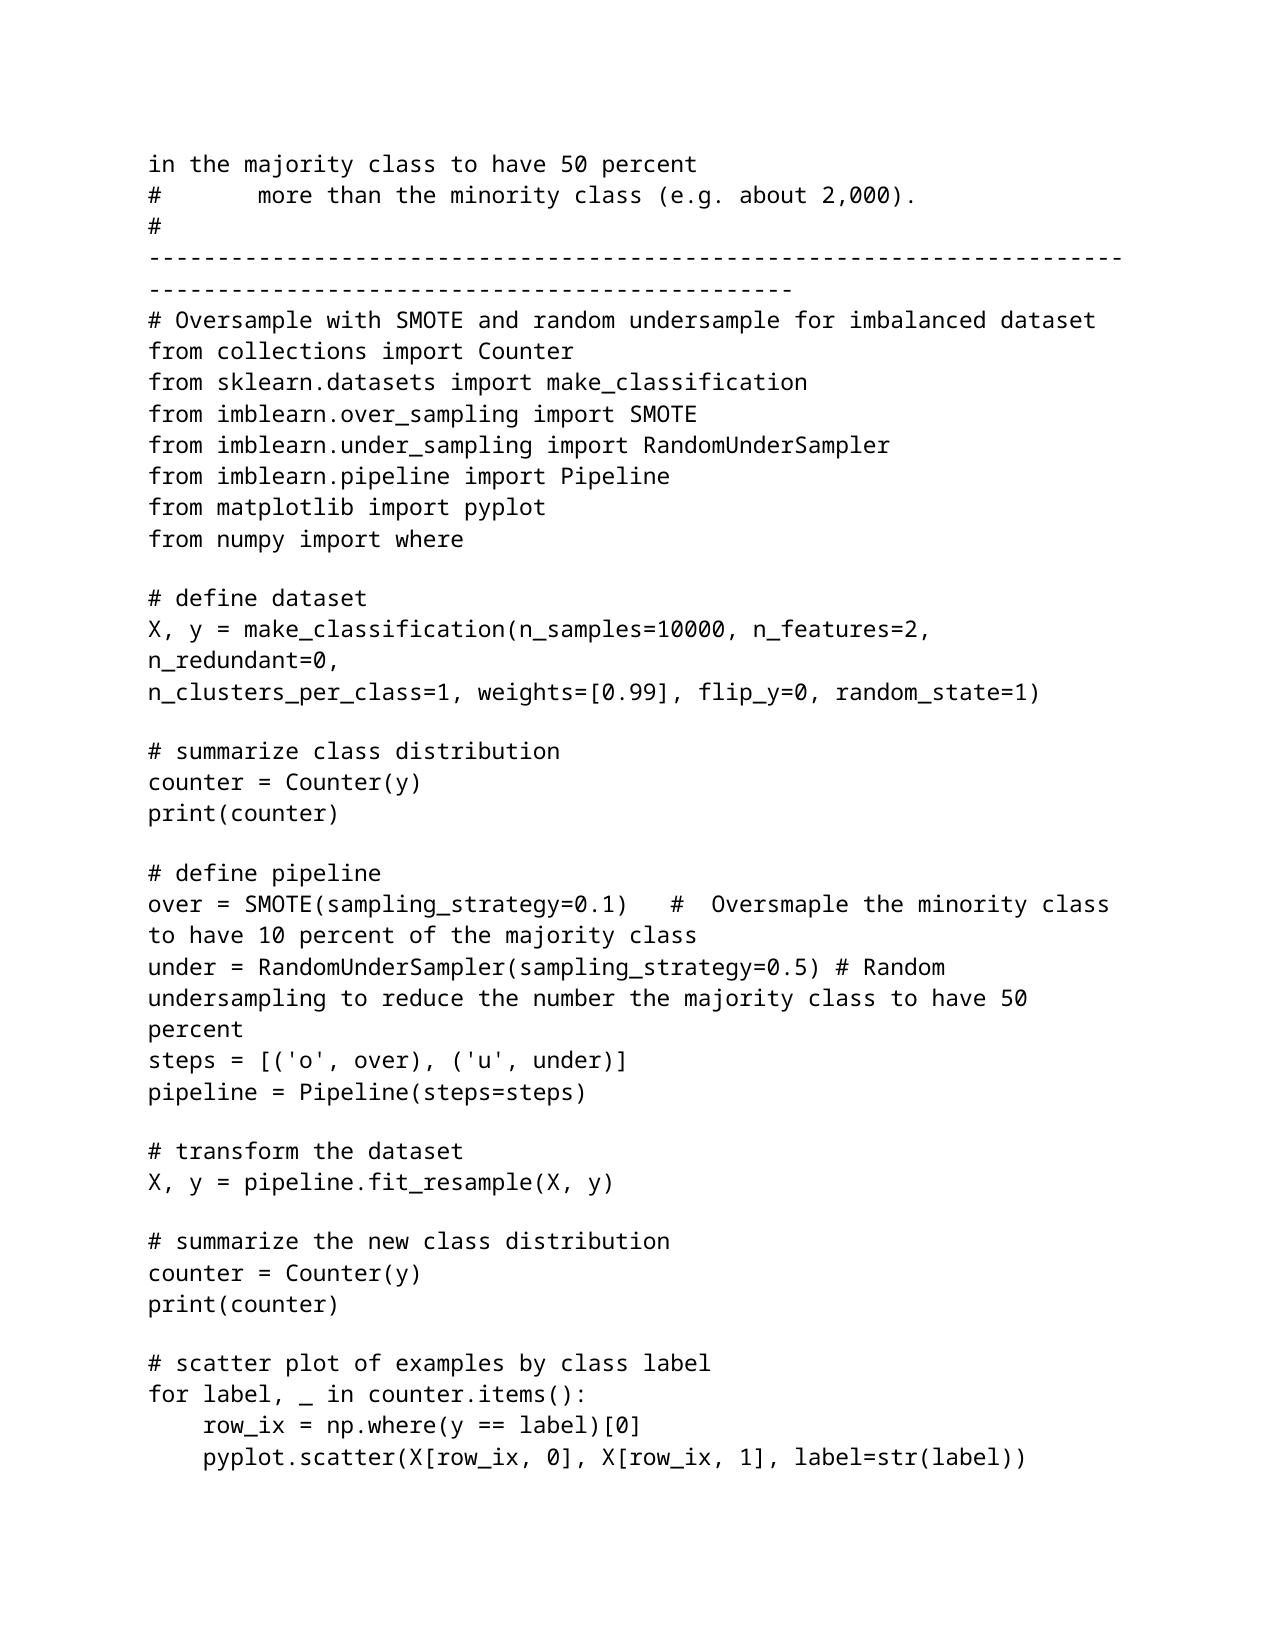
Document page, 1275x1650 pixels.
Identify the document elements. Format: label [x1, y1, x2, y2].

text [148, 148, 1127, 1472]
